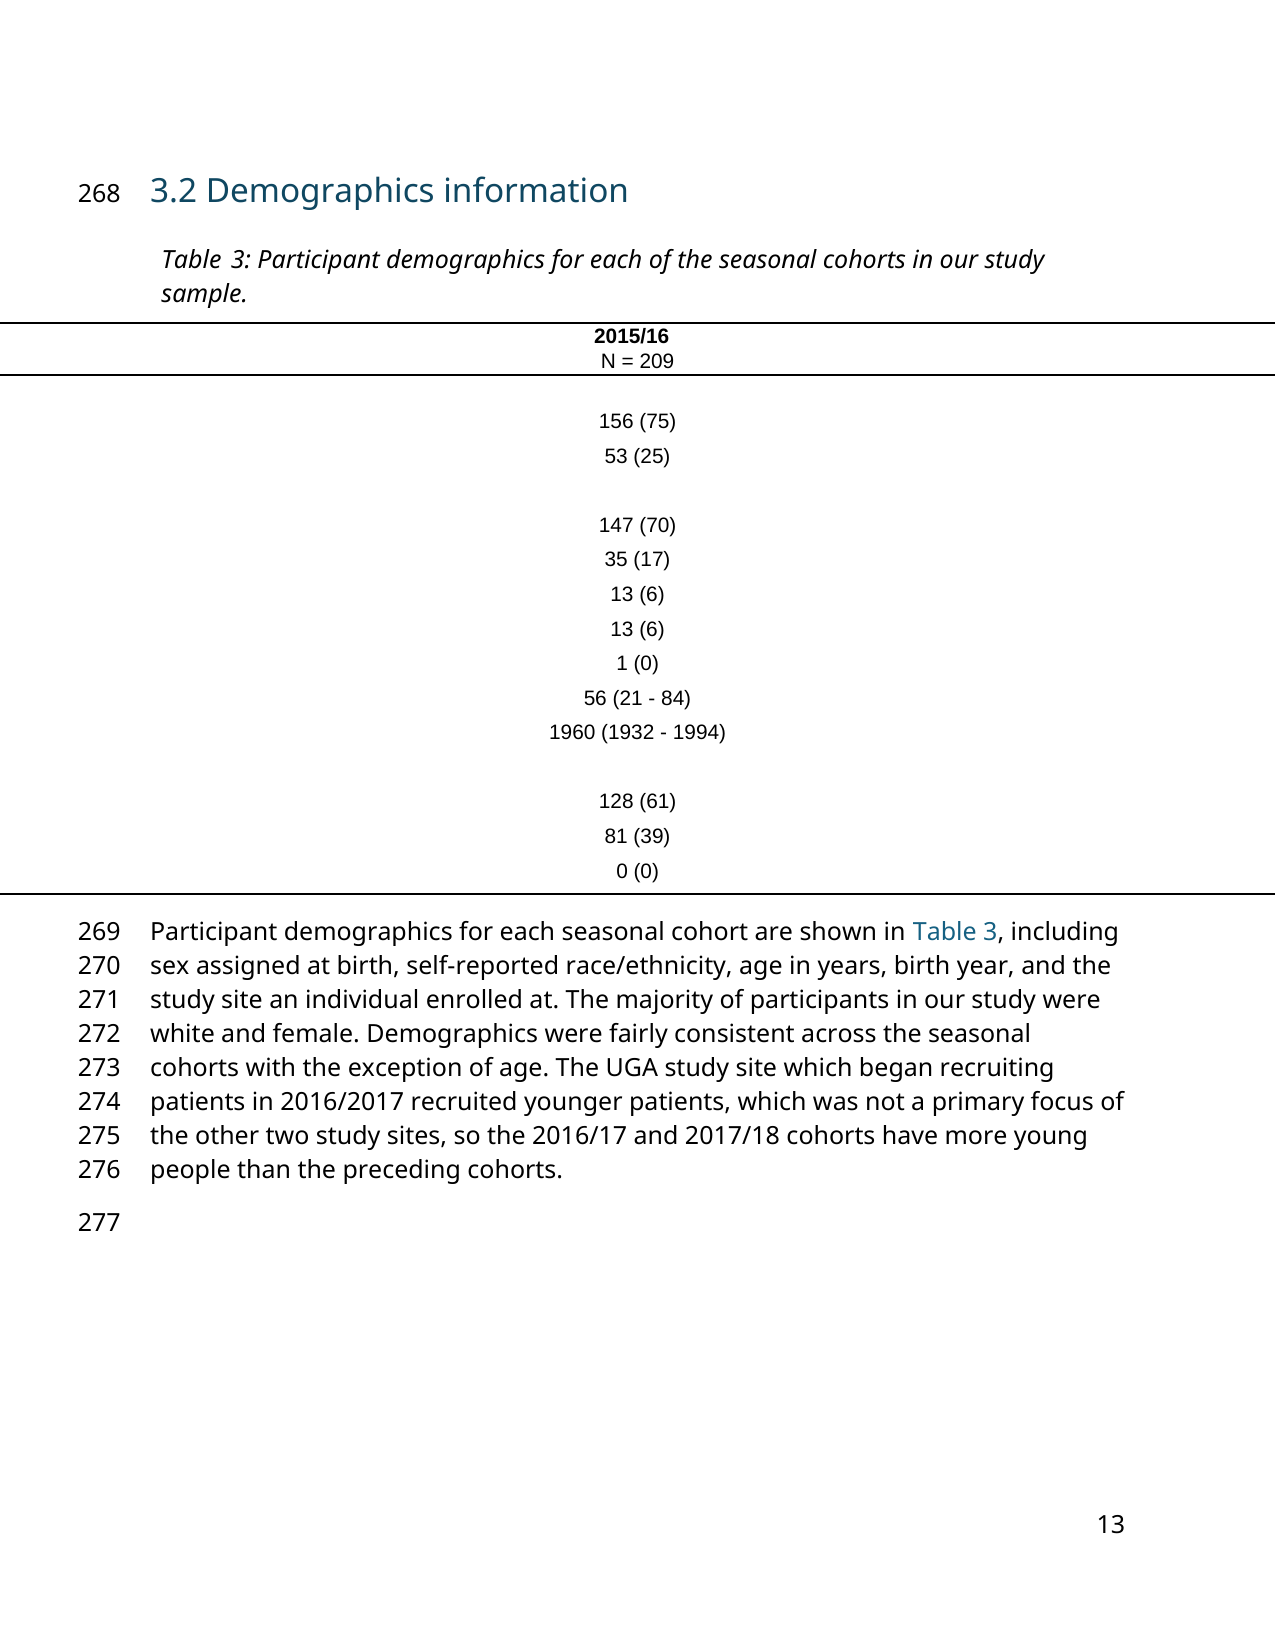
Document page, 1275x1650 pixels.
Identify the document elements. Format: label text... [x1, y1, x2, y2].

subtitle 3.2 Demographics information [150, 167, 1125, 212]
text Participant demographics for each seasonal cohort are shown in Table 3, including sex assigned at birth, self-reported race/ethnicity, age in years, birth year, and the study site an individual enrolled at. The majority of participants in our study were white and female. Demographics were fairly consistent across the seasonal cohorts with the exception of age. The UGA study site which began recruiting patients in 2016/2017 recruited younger patients, which was not a primary focus of the other two study sites, so the 2016/17 and 2017/18 cohorts have more young people than the preceding cohorts. [150, 913, 1125, 1186]
